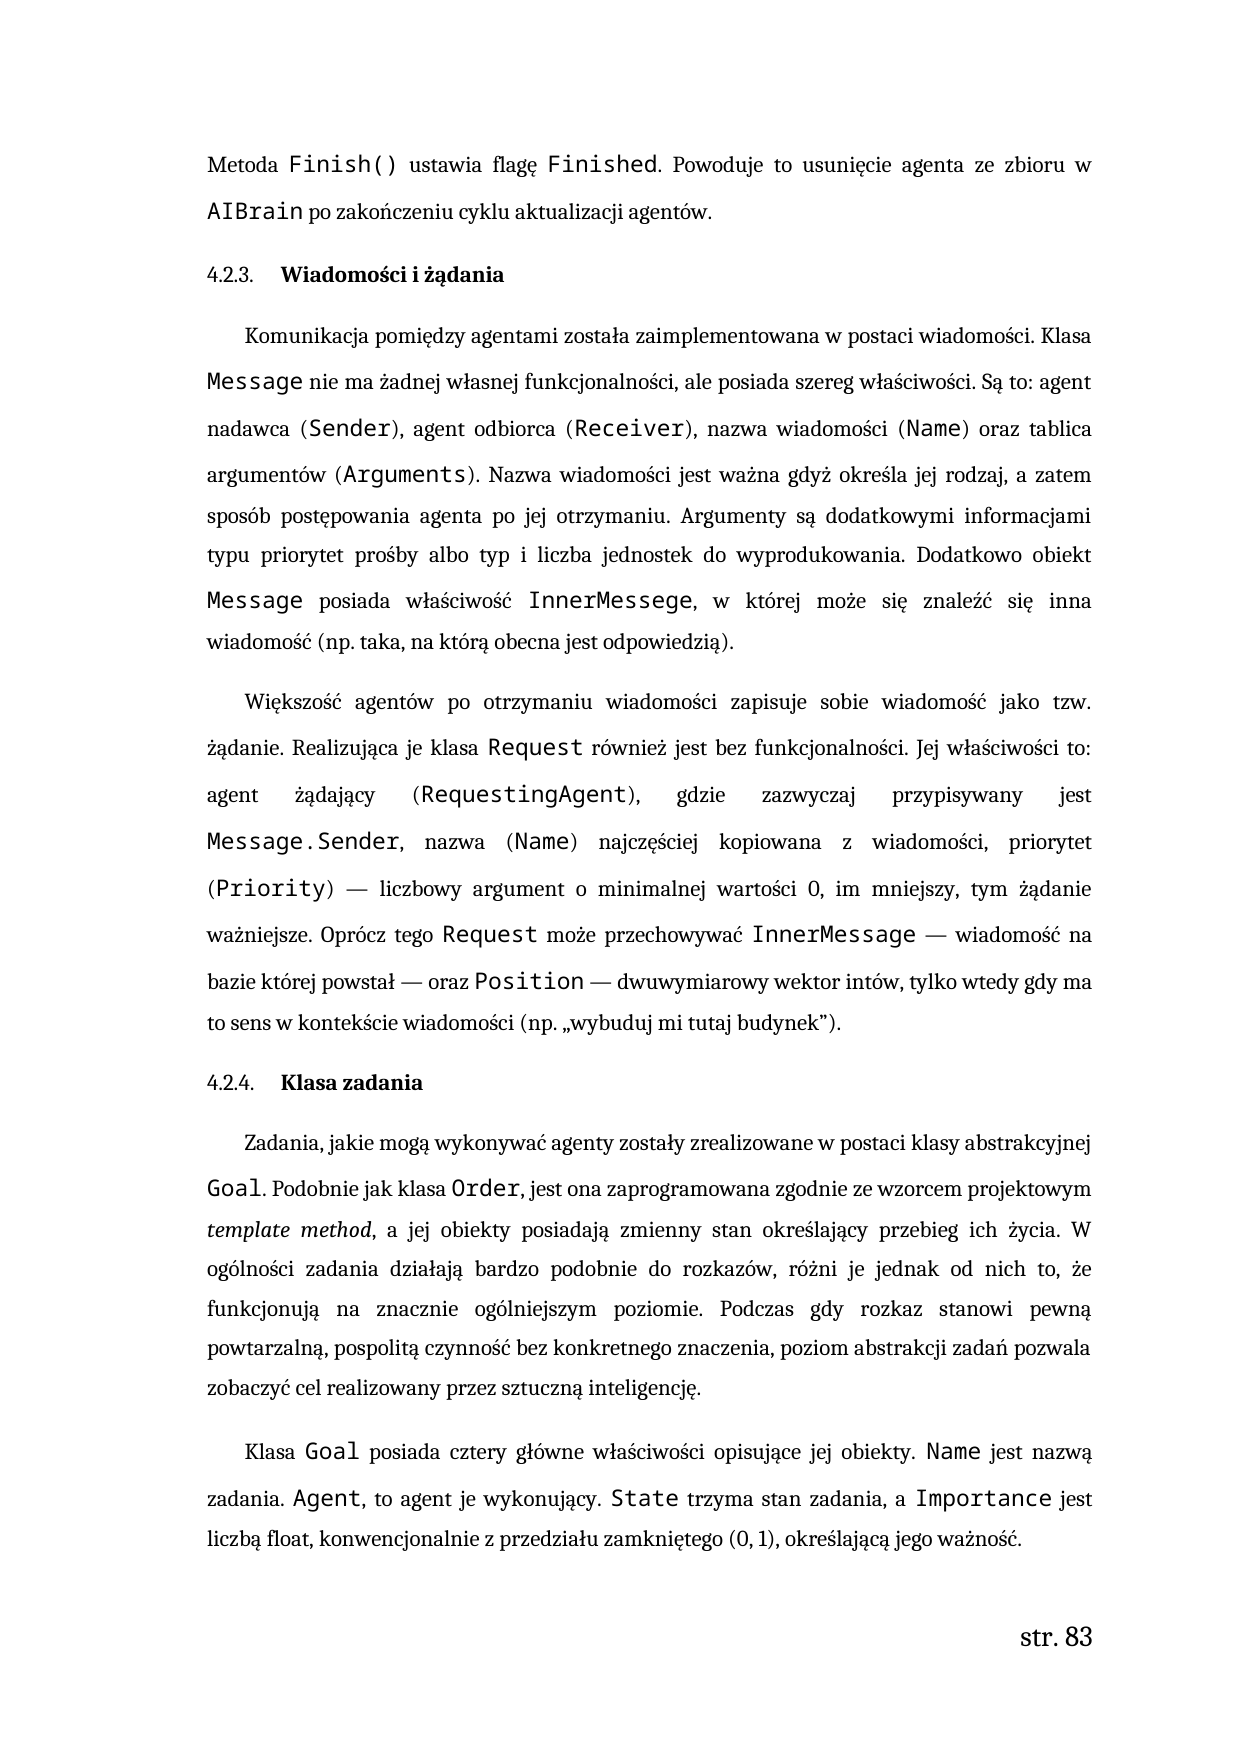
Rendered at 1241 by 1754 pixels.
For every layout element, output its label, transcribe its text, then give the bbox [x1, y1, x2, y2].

text Zadania, jakie mogą wykonywać agenty zostały zrealizowane w postaci klasy abstrakcyjnej Goal. Podobnie jak klasa Order, jest ona zaprogramowana zgodnie ze wzorcem projektowym template method, a jej obiekty posiadają zmienny stan określający przebieg ich życia. W ogólności zadania działają bardzo podobnie do rozkazów, różni je jednak od nich to, że funkcjonują na znacznie ogólniejszym poziomie. Podczas gdy rozkaz stanowi pewną powtarzalną, pospolitą czynność bez konkretnego znaczenia, poziom abstrakcji zadań pozwala zobaczyć cel realizowany przez sztuczną inteligencję. [207, 1130, 1092, 1401]
subtitle Klasa zadania [207, 1070, 1092, 1096]
text Większość agentów po otrzymaniu wiadomości zapisuje sobie wiadomość jako tzw. żądanie. Realizująca je klasa Request również jest bez funkcjonalności. Jej właściwości to: agent żądający (RequestingAgent), gdzie zazwyczaj przypisywany jest Message.Sender, nazwa (Name) najczęściej kopiowana z wiadomości, priorytet (Priority) — liczbowy argument o minimalnej wartości 0, im mniejszy, tym żądanie ważniejsze. Oprócz tego Request może przechowywać InnerMessage — wiadomość na bazie której powstał — oraz Position — dwuwymiarowy wektor intów, tylko wtedy gdy ma to sens w kontekście wiadomości (np. „wybuduj mi tutaj budynek”). [207, 689, 1092, 1036]
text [207, 148, 1092, 226]
text Klasa Goal posiada cztery główne właściwości opisujące jej obiekty. Name jest nazwą zadania. Agent, to agent je wykonujący. State trzyma stan zadania, a Importance jest liczbą float, konwencjonalnie z przedziału zamkniętego (0, 1), określającą jego ważność. [207, 1435, 1092, 1552]
subtitle Wiadomości i żądania [207, 262, 1092, 289]
text Komunikacja pomiędzy agentami została zaimplementowana w postaci wiadomości. Klasa Message nie ma żadnej własnej funkcjonalności, ale posiada szereg właściwości. Są to: agent nadawca (Sender), agent odbiorca (Receiver), nazwa wiadomości (Name) oraz tablica argumentów (Arguments). Nazwa wiadomości jest ważna gdyż określa jej rodzaj, a zatem sposób postępowania agenta po jej otrzymaniu. Argumenty są dodatkowymi informacjami typu priorytet prośby albo typ i liczba jednostek do wyprodukowania. Dodatkowo obiekt Message posiada właściwość InnerMessege, w której może się znaleźć się inna wiadomość (np. taka, na którą obecna jest odpowiedzią). [207, 323, 1092, 655]
